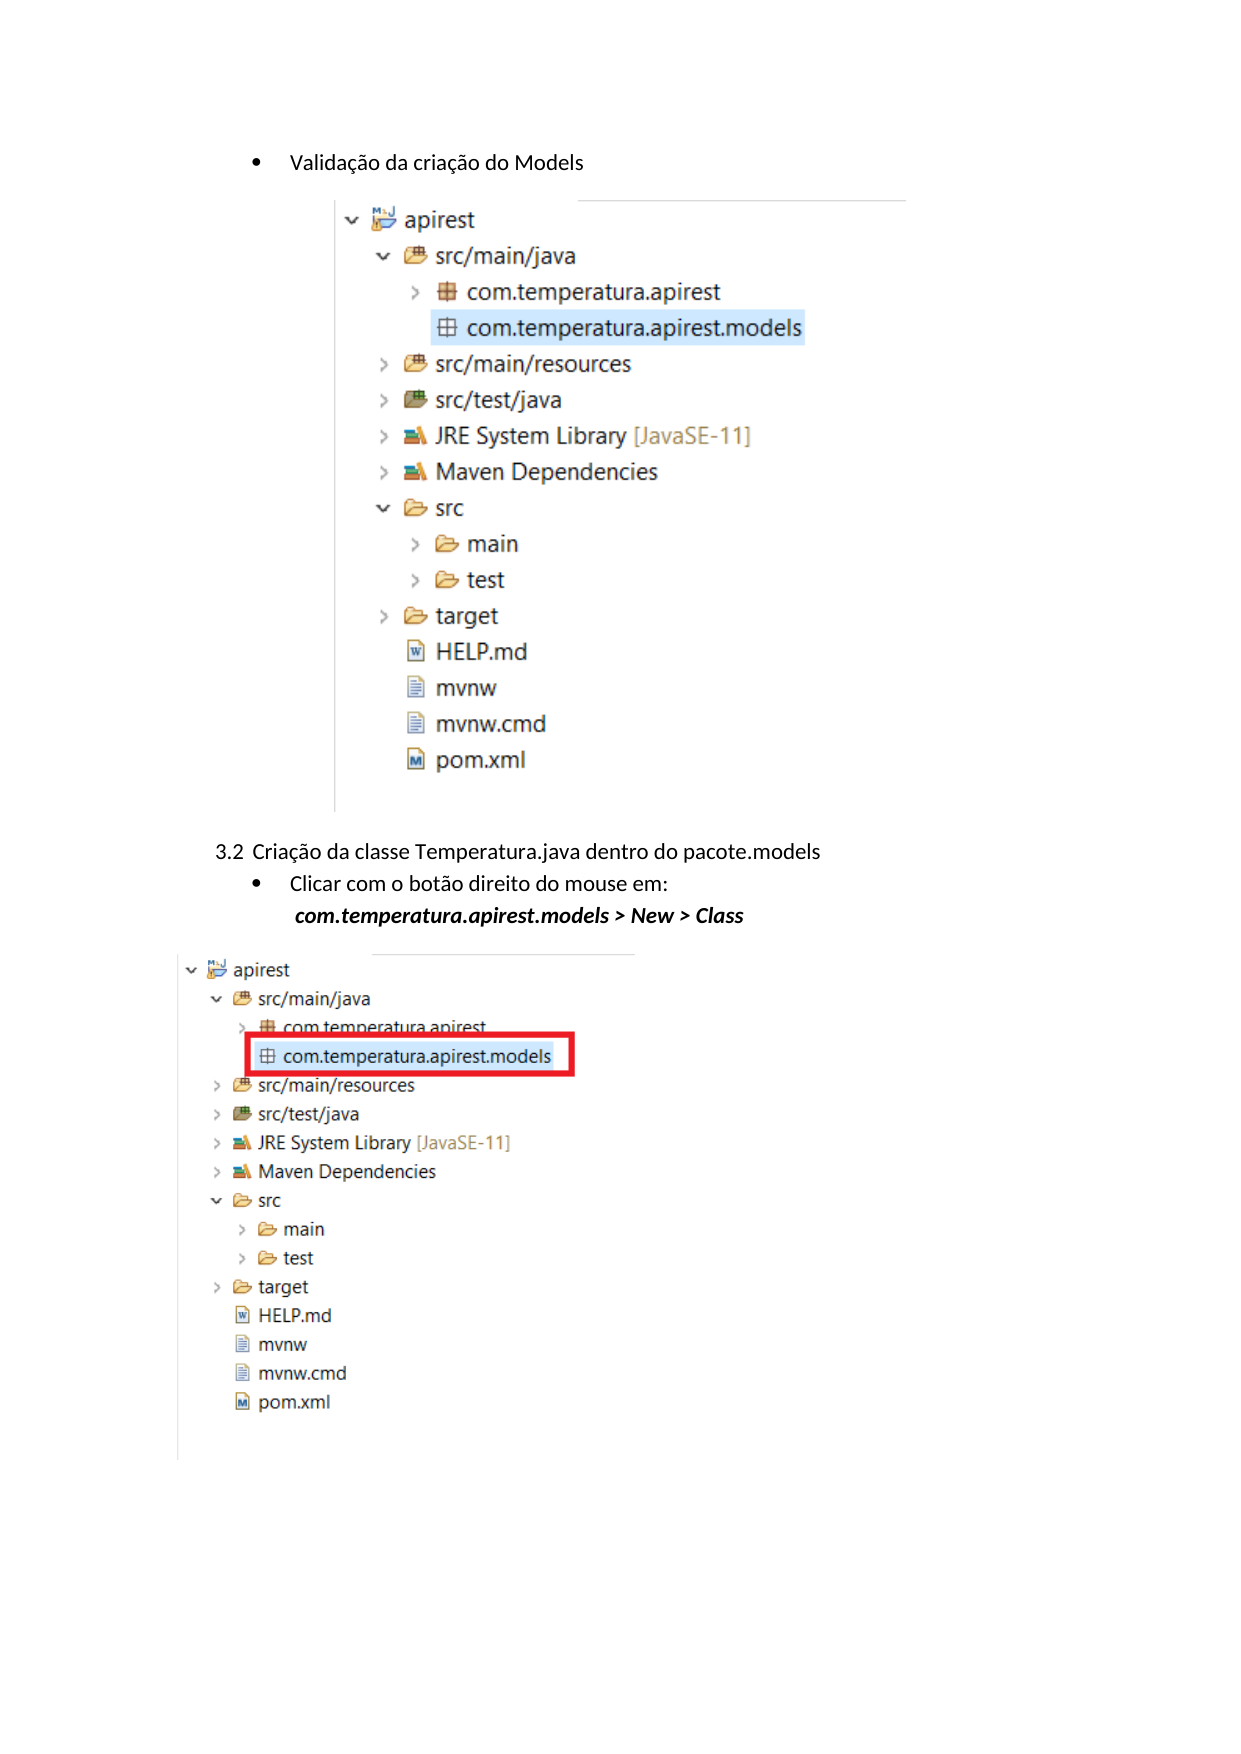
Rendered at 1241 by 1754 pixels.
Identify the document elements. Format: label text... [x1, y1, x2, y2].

list com.temperatura.apirest.models > New > Class [290, 901, 1063, 929]
picture [334, 200, 907, 812]
list Clicar com o botão direito do mouse em: [252, 869, 1063, 897]
list Validação da criação do Models [252, 148, 1063, 176]
picture [177, 954, 655, 1460]
list Criação da classe Temperatura.java dentro do pacote.models [215, 837, 1063, 865]
